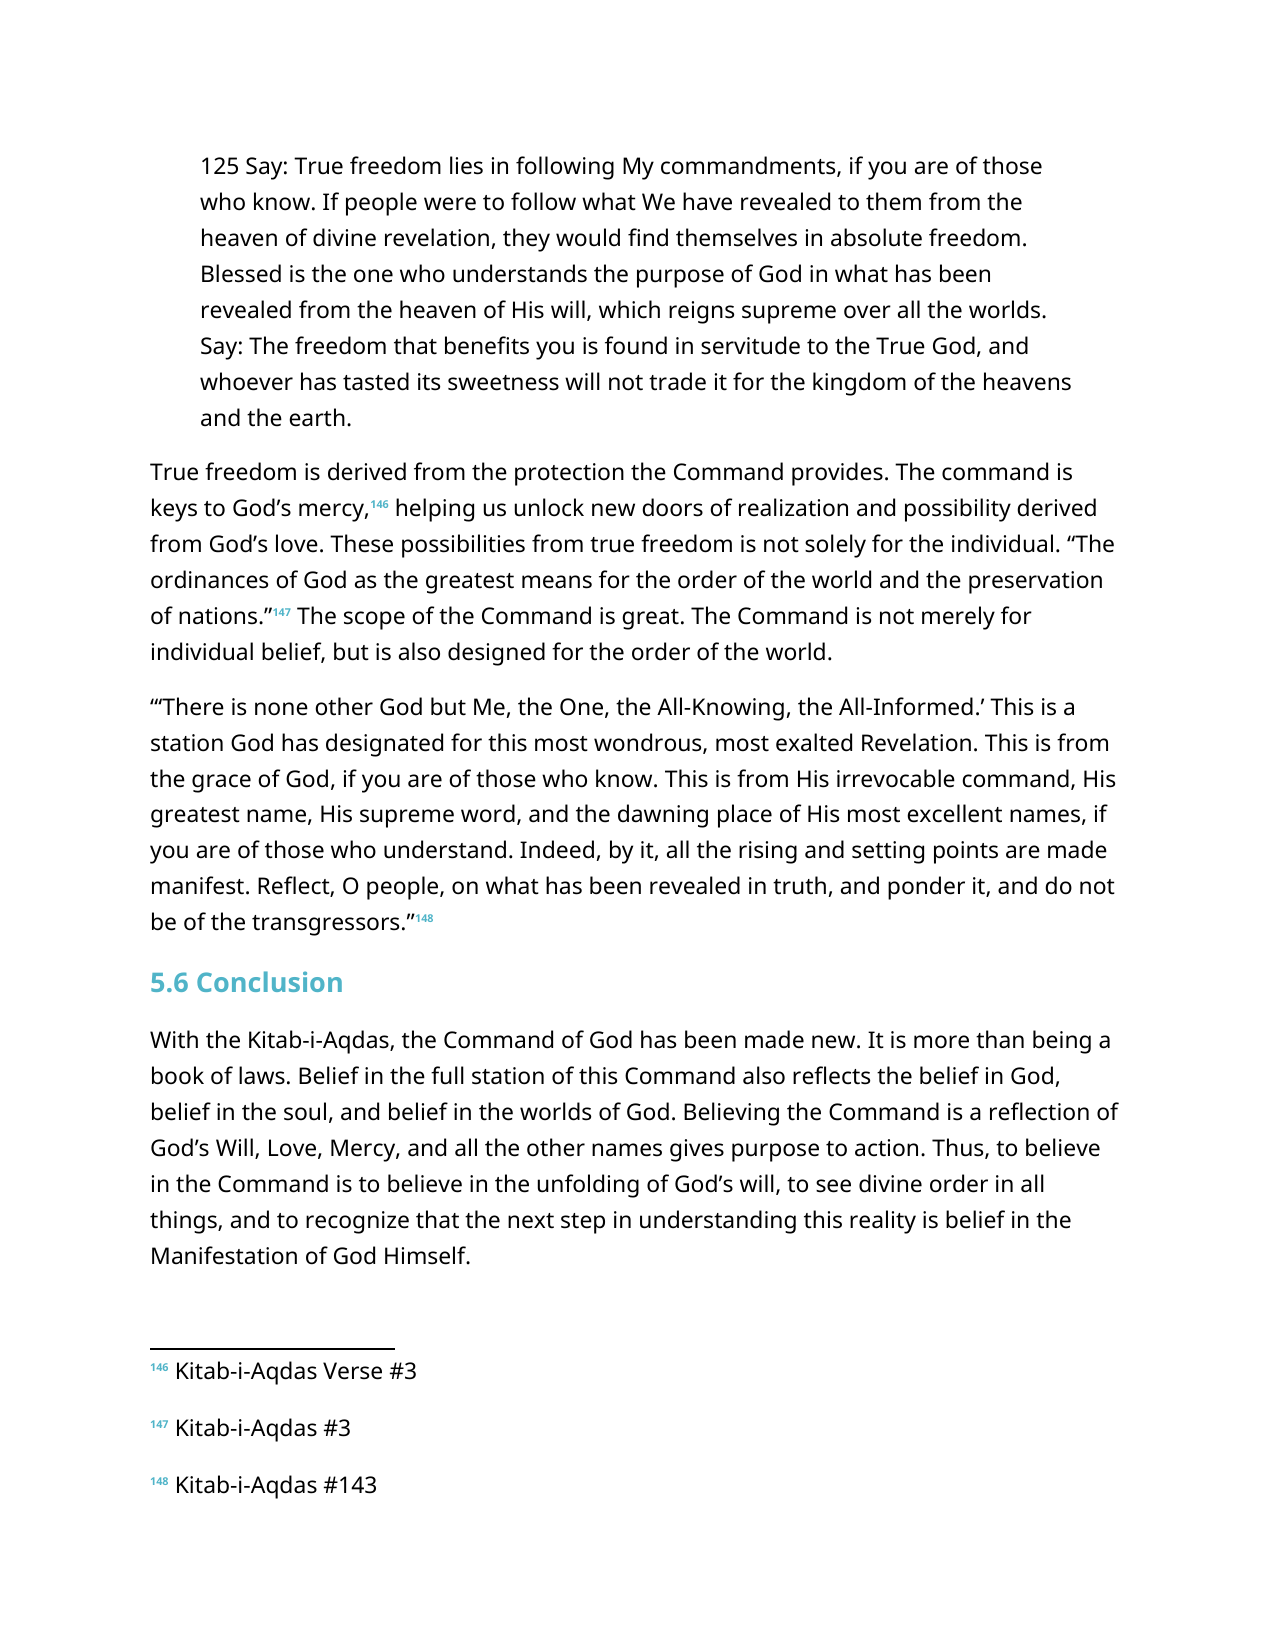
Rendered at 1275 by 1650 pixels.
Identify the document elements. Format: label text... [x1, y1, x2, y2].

text With the Kitab-i-Aqdas, the Command of God has been made new. It is more than being a book of laws. Belief in the full station of this Command also reflects the belief in God, belief in the soul, and belief in the worlds of God. Believing the Command is a reflection of God’s Will, Love, Mercy, and all the other names gives purpose to action. Thus, to believe in the Command is to believe in the unfolding of God’s will, to see divine order in all things, and to recognize that the next step in understanding this reality is belief in the Manifestation of God Himself. [150, 1024, 1125, 1271]
text “‘There is none other God but Me, the One, the All-Knowing, the All-Informed.’ This is a station God has designated for this most wondrous, most exalted Revelation. This is from the grace of God, if you are of those who know. This is from His irrevocable command, His greatest name, His supreme word, and the dawning place of His most excellent names, if you are of those who understand. Indeed, by it, all the rising and setting points are made manifest. Reflect, O people, on what has been revealed in truth, and ponder it, and do not be of the transgressors.” [150, 691, 1125, 937]
text 125 Say: True freedom lies in following My commandments, if you are of those who know. If people were to follow what We have revealed to them from the heaven of divine revelation, they would find themselves in absolute freedom. Blessed is the one who understands the purpose of God in what has been revealed from the heaven of His will, which reigns supreme over all the worlds. Say: The freedom that benefits you is found in servitude to the True God, and whoever has tasted its sweetness will not trade it for the kingdom of the heavens and the earth. [200, 150, 1075, 433]
subtitle 5.6 Conclusion [150, 963, 1125, 1000]
text True freedom is derived from the protection the Command provides. The command is keys to God’s mercy, helping us unlock new doors of realization and possibility derived from God’s love. These possibilities from true freedom is not solely for the individual. “The ordinances of God as the greatest means for the order of the world and the preservation of nations.” The scope of the Command is great. The Command is not merely for individual belief, but is also designed for the order of the world. [150, 456, 1125, 667]
